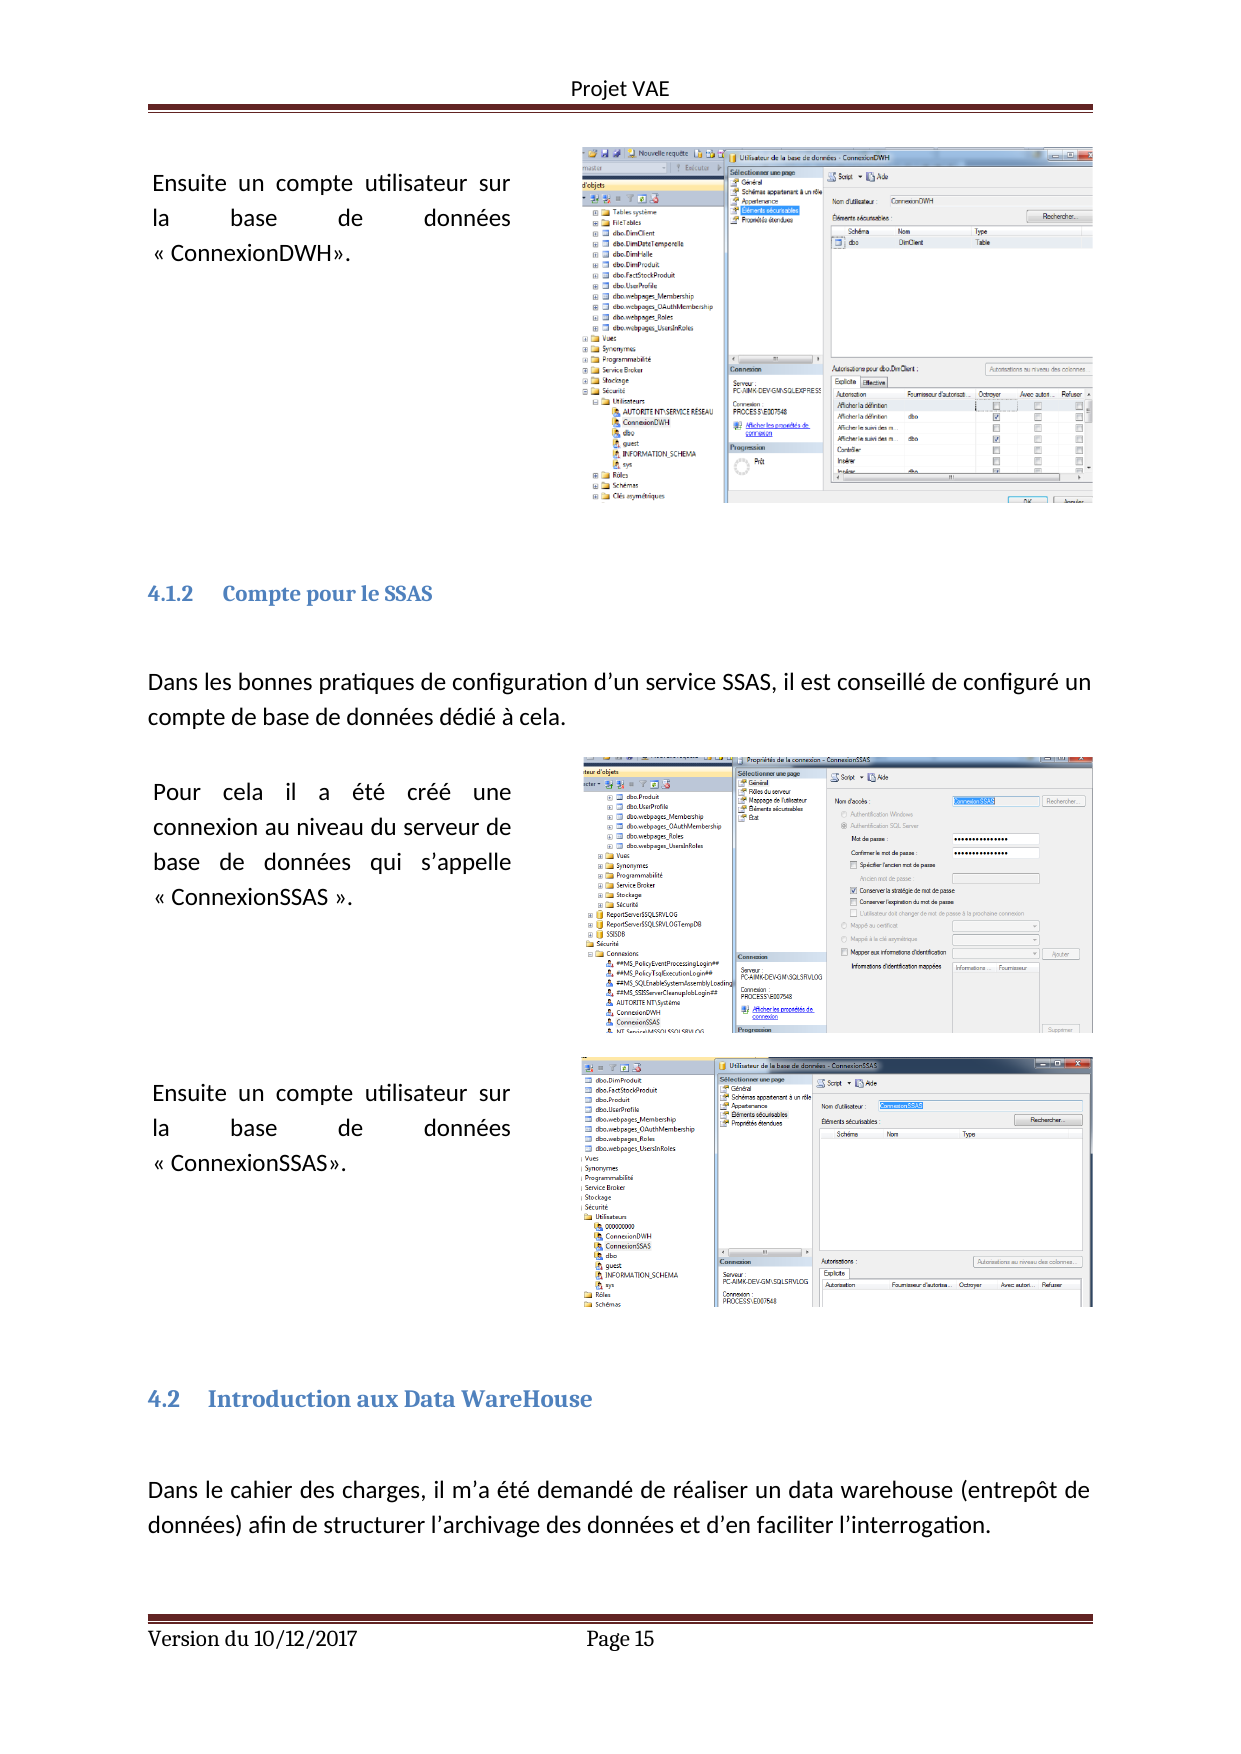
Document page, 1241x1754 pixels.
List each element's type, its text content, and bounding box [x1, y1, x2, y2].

text Dans le cahier des charges, il m’a été demandé de réaliser un data warehouse (entrepôt de données) afin de structurer l’archivage des données et d’en faciliter l’interrogation. [148, 1474, 1093, 1539]
picture [583, 757, 1093, 1033]
picture [581, 1057, 1093, 1307]
picture [582, 147, 1093, 503]
subtitle Introduction aux Data WareHouse [148, 1385, 1093, 1414]
text Dans les bonnes pratiques de configuration d’un service SSAS, il est conseillé de configuré un compte de base de données dédié à cela. [148, 667, 1093, 732]
subtitle Compte pour le SSAS [148, 581, 1093, 607]
